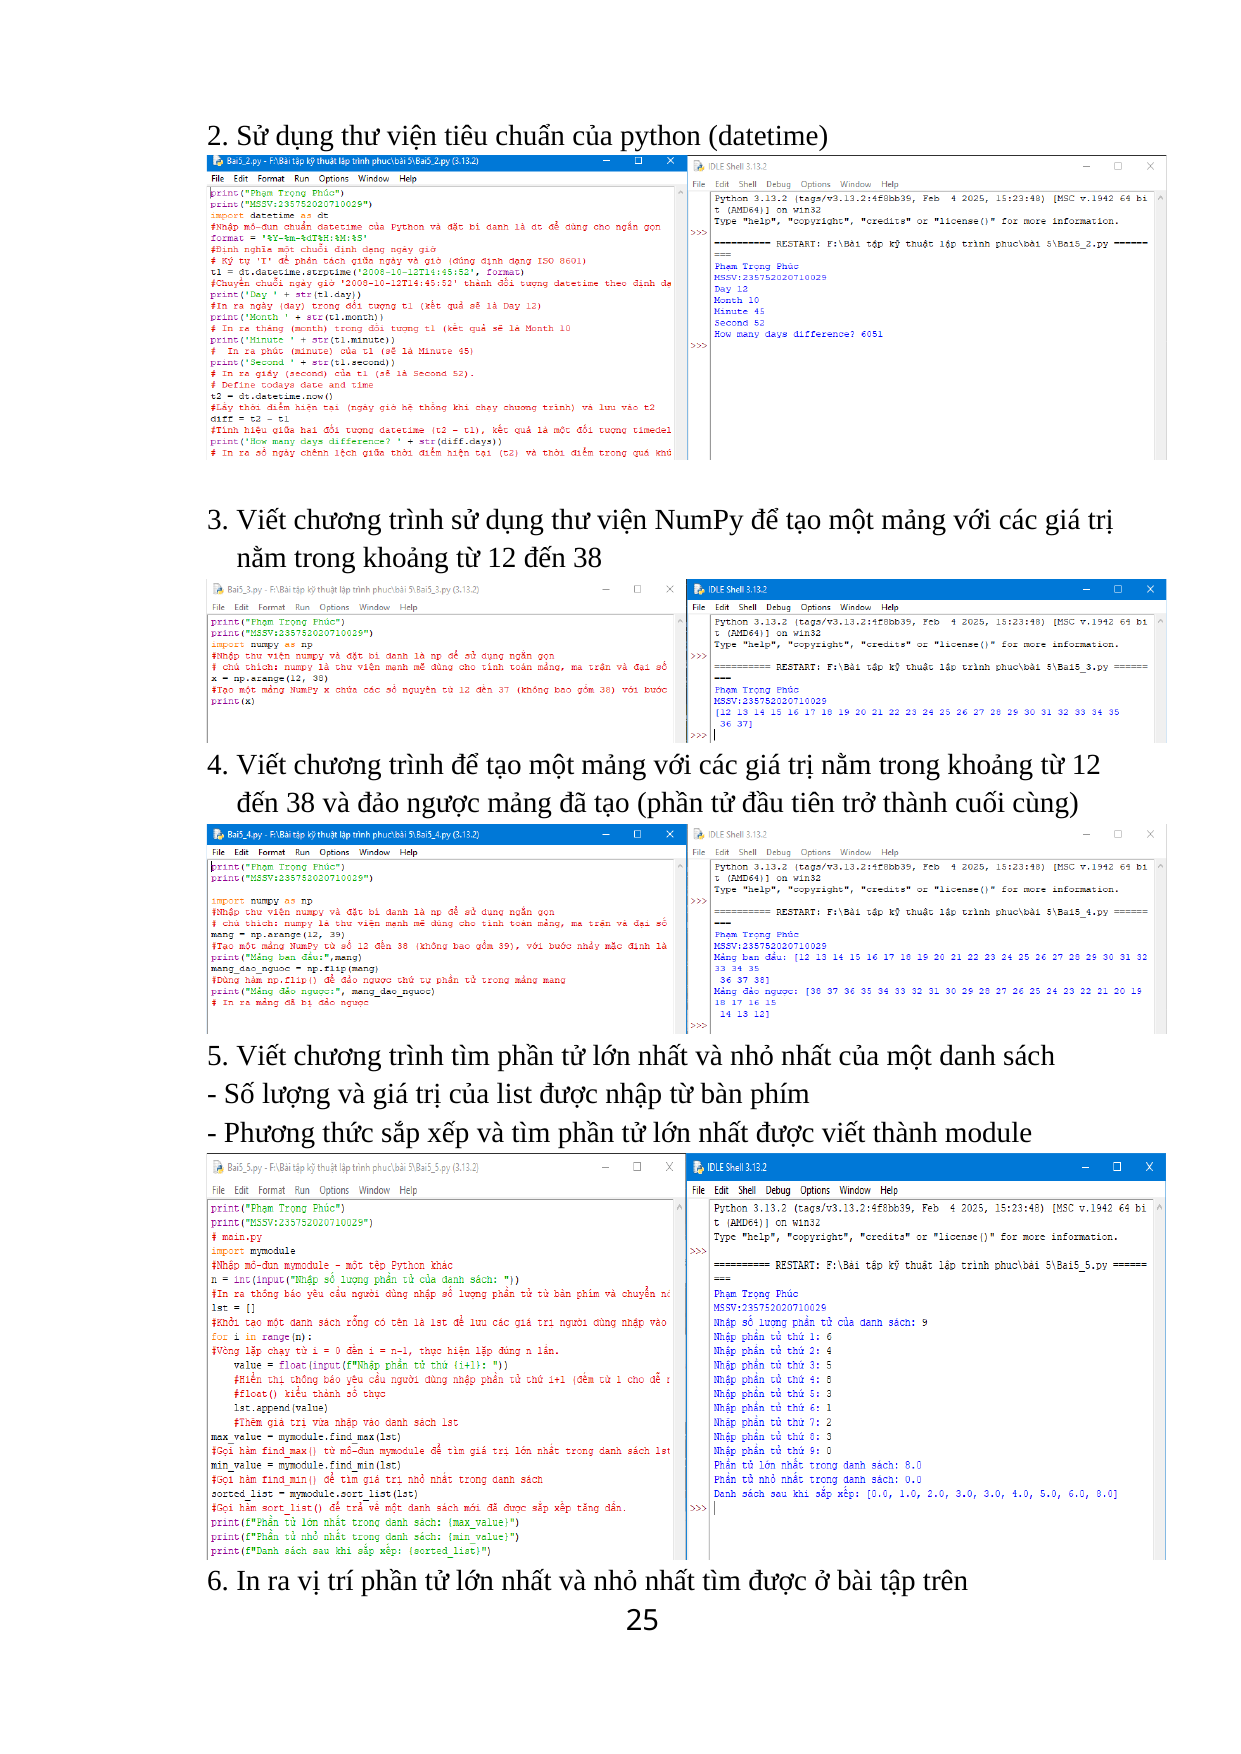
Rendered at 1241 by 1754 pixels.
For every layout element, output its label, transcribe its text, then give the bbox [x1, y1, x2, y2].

picture [206, 579, 1167, 743]
picture [206, 824, 1167, 1034]
picture [206, 155, 1167, 460]
list - Số lượng và giá trị của list được nhập từ bàn phím [207, 1076, 1122, 1110]
picture [206, 1153, 1166, 1560]
list 4. Viết chương trình để tạo một mảng với các giá trị nằm trong khoảng từ 12 đến 38 và đảo ngược mảng đã tạo (phần tử đầu tiên trở thành cuối cùng) [207, 747, 1122, 819]
list 2. Sử dụng thư viện tiêu chuẩn của python (datetime) [207, 118, 1122, 155]
list 6. In ra vị trí phần tử lớn nhất và nhỏ nhất tìm được ở bài tập trên [207, 1563, 1122, 1597]
list - Phương thức sắp xếp và tìm phần tử lớn nhất được viết thành module [207, 1115, 1122, 1148]
list 3. Viết chương trình sử dụng thư viện NumPy để tạo một mảng với các giá trị nằm trong khoảng từ 12 đến 38 [207, 502, 1122, 574]
list 5. Viết chương trình tìm phần tử lớn nhất và nhỏ nhất của một danh sách [207, 1038, 1122, 1071]
